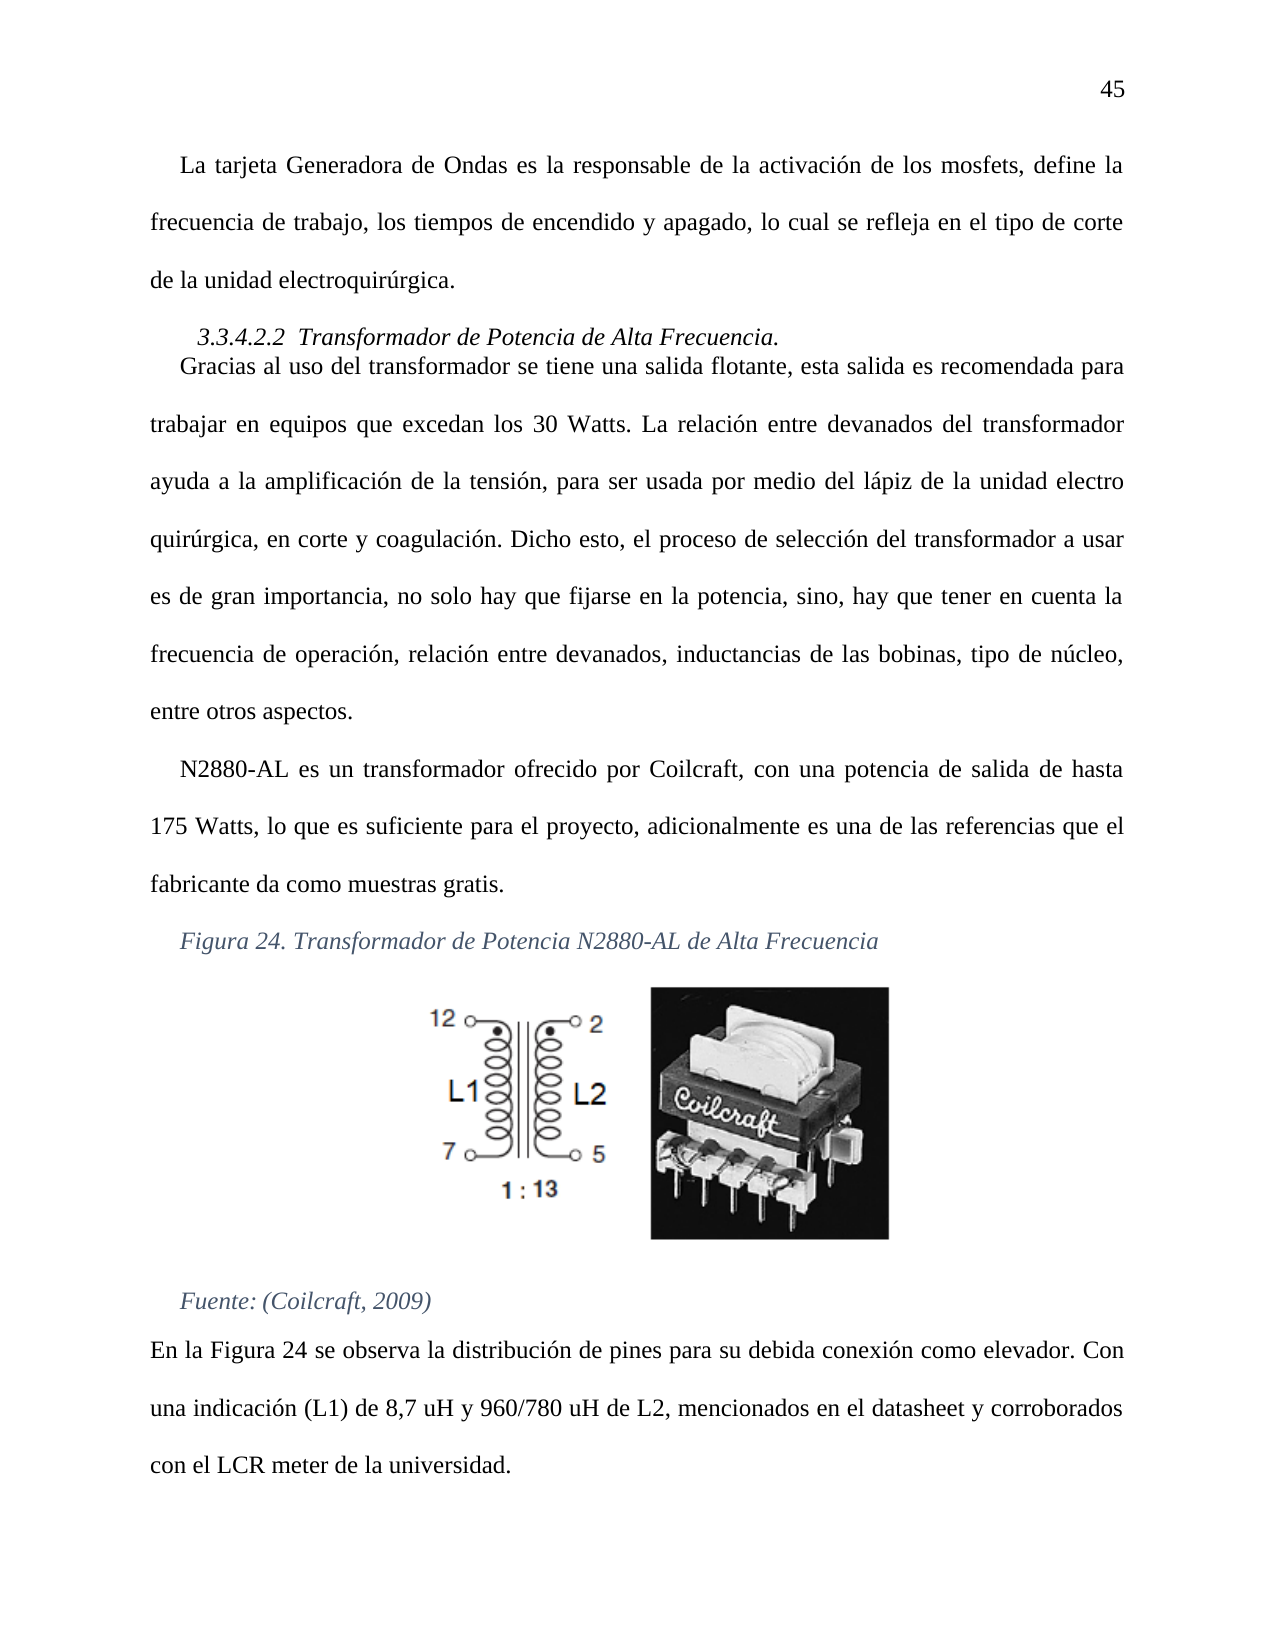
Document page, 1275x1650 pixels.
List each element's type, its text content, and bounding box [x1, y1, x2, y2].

text En la Figura 24 se observa la distribución de pines para su debida conexión como elevador. Con una indicación (L1) de 8,7 uH y 960/780 uH de L2, mencionados en el datasheet y corroborados con el LCR meter de la universidad. [150, 1335, 1125, 1479]
text Gracias al uso del transformador se tiene una salida flotante, esta salida es recomendada para trabajar en equipos que excedan los 30 Watts. La relación entre devanados del transformador ayuda a la amplificación de la tensión, para ser usada por medio del lápiz de la unidad electro quirúrgica, en corte y coagulación. Dicho esto, el proceso de selección del transformador a usar es de gran importancia, no solo hay que fijarse en la potencia, sino, hay que tener en cuenta la frecuencia de operación, relación entre devanados, inductancias de las bobinas, tipo de núcleo, entre otros aspectos. [150, 351, 1125, 725]
text Fuente: (Coilcraft, 2009) [150, 1286, 1125, 1314]
text Figura 24. Transformador de Potencia N2880-AL de Alta Frecuencia [179, 926, 1125, 955]
picture [407, 975, 897, 1257]
subtitle Transformador de Potencia de Alta Frecuencia. [150, 322, 1125, 351]
text N2880-AL es un transformador ofrecido por Coilcraft, con una potencia de salida de hasta 175 Watts, lo que es suficiente para el proyecto, adicionalmente es una de las referencias que el fabricante da como muestras gratis. [150, 754, 1125, 897]
text La tarjeta Generadora de Ondas es la responsable de la activación de los mosfets, define la frecuencia de trabajo, los tiempos de encendido y apagado, lo cual se refleja en el tipo de corte de la unidad electroquirúrgica. [150, 150, 1125, 294]
